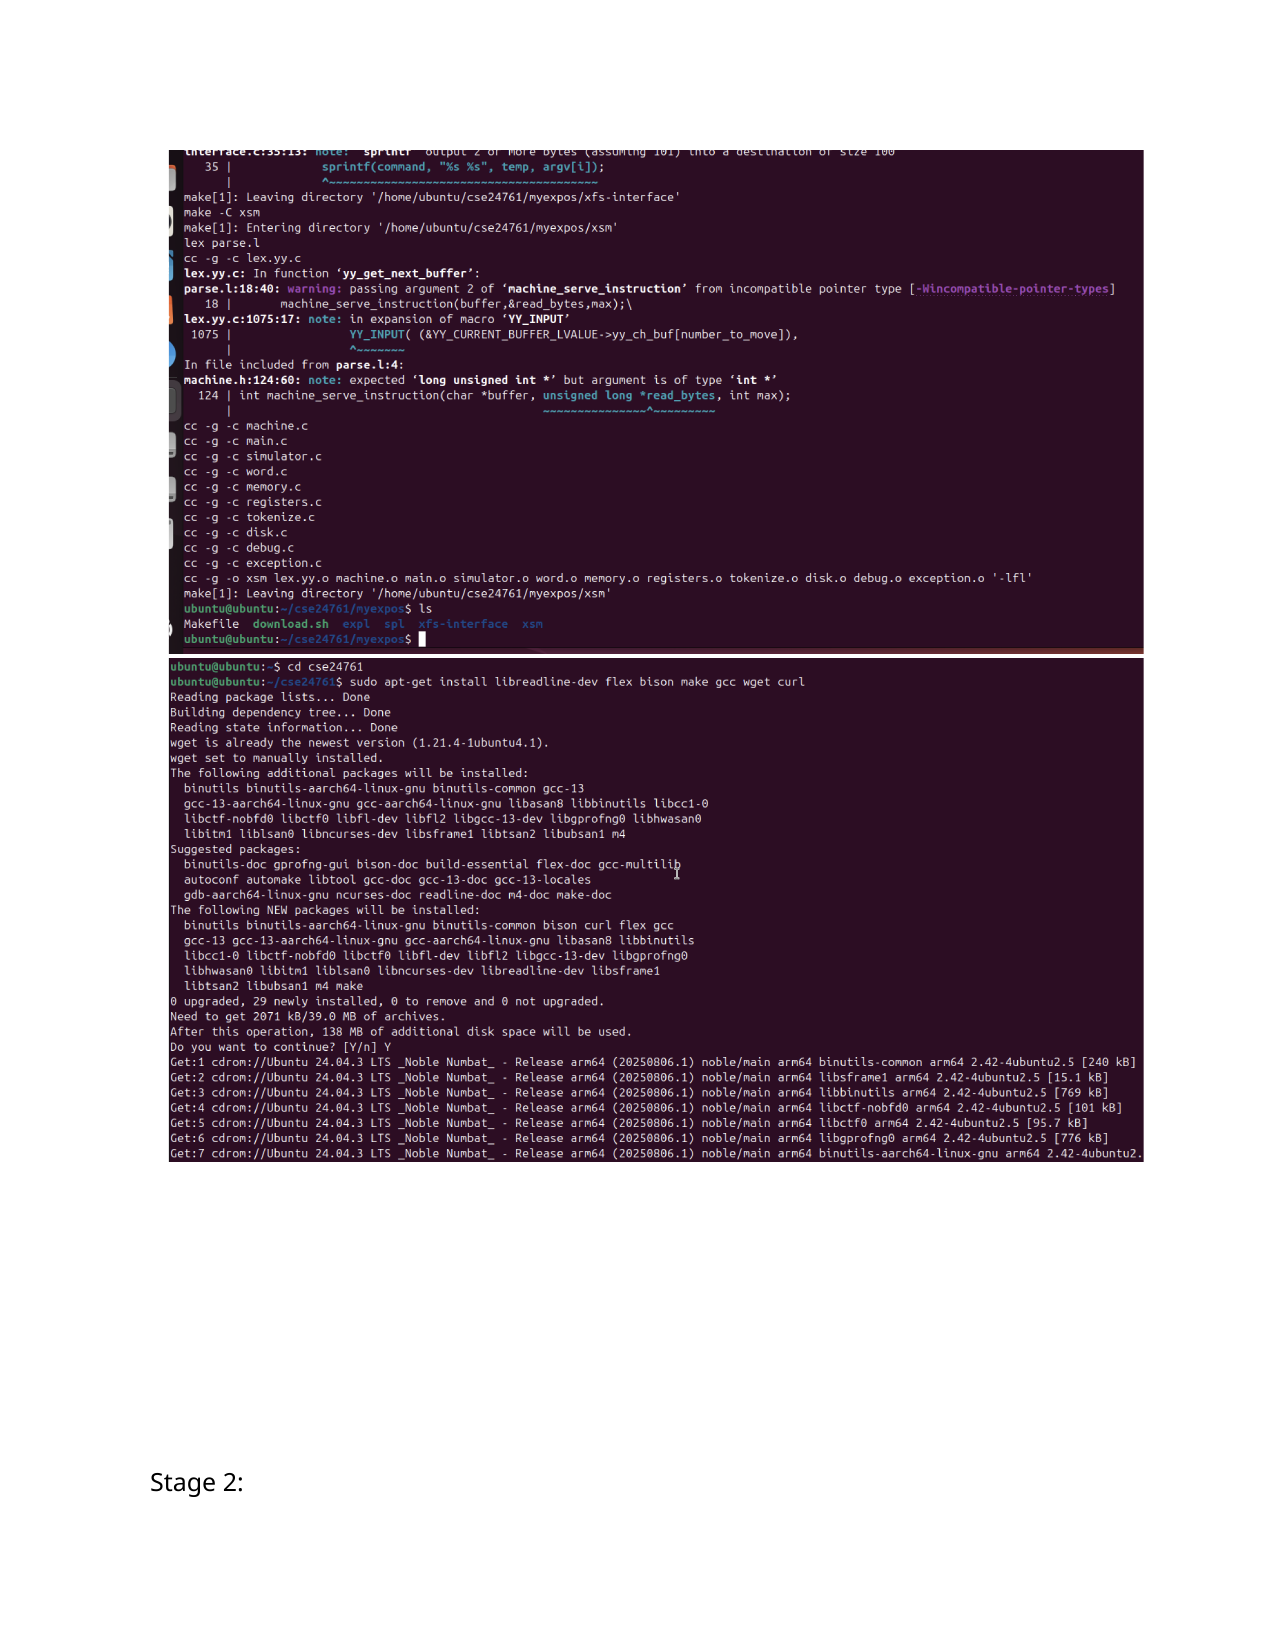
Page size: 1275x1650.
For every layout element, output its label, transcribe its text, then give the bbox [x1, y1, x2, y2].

text Stage 2: [150, 1464, 1125, 1498]
